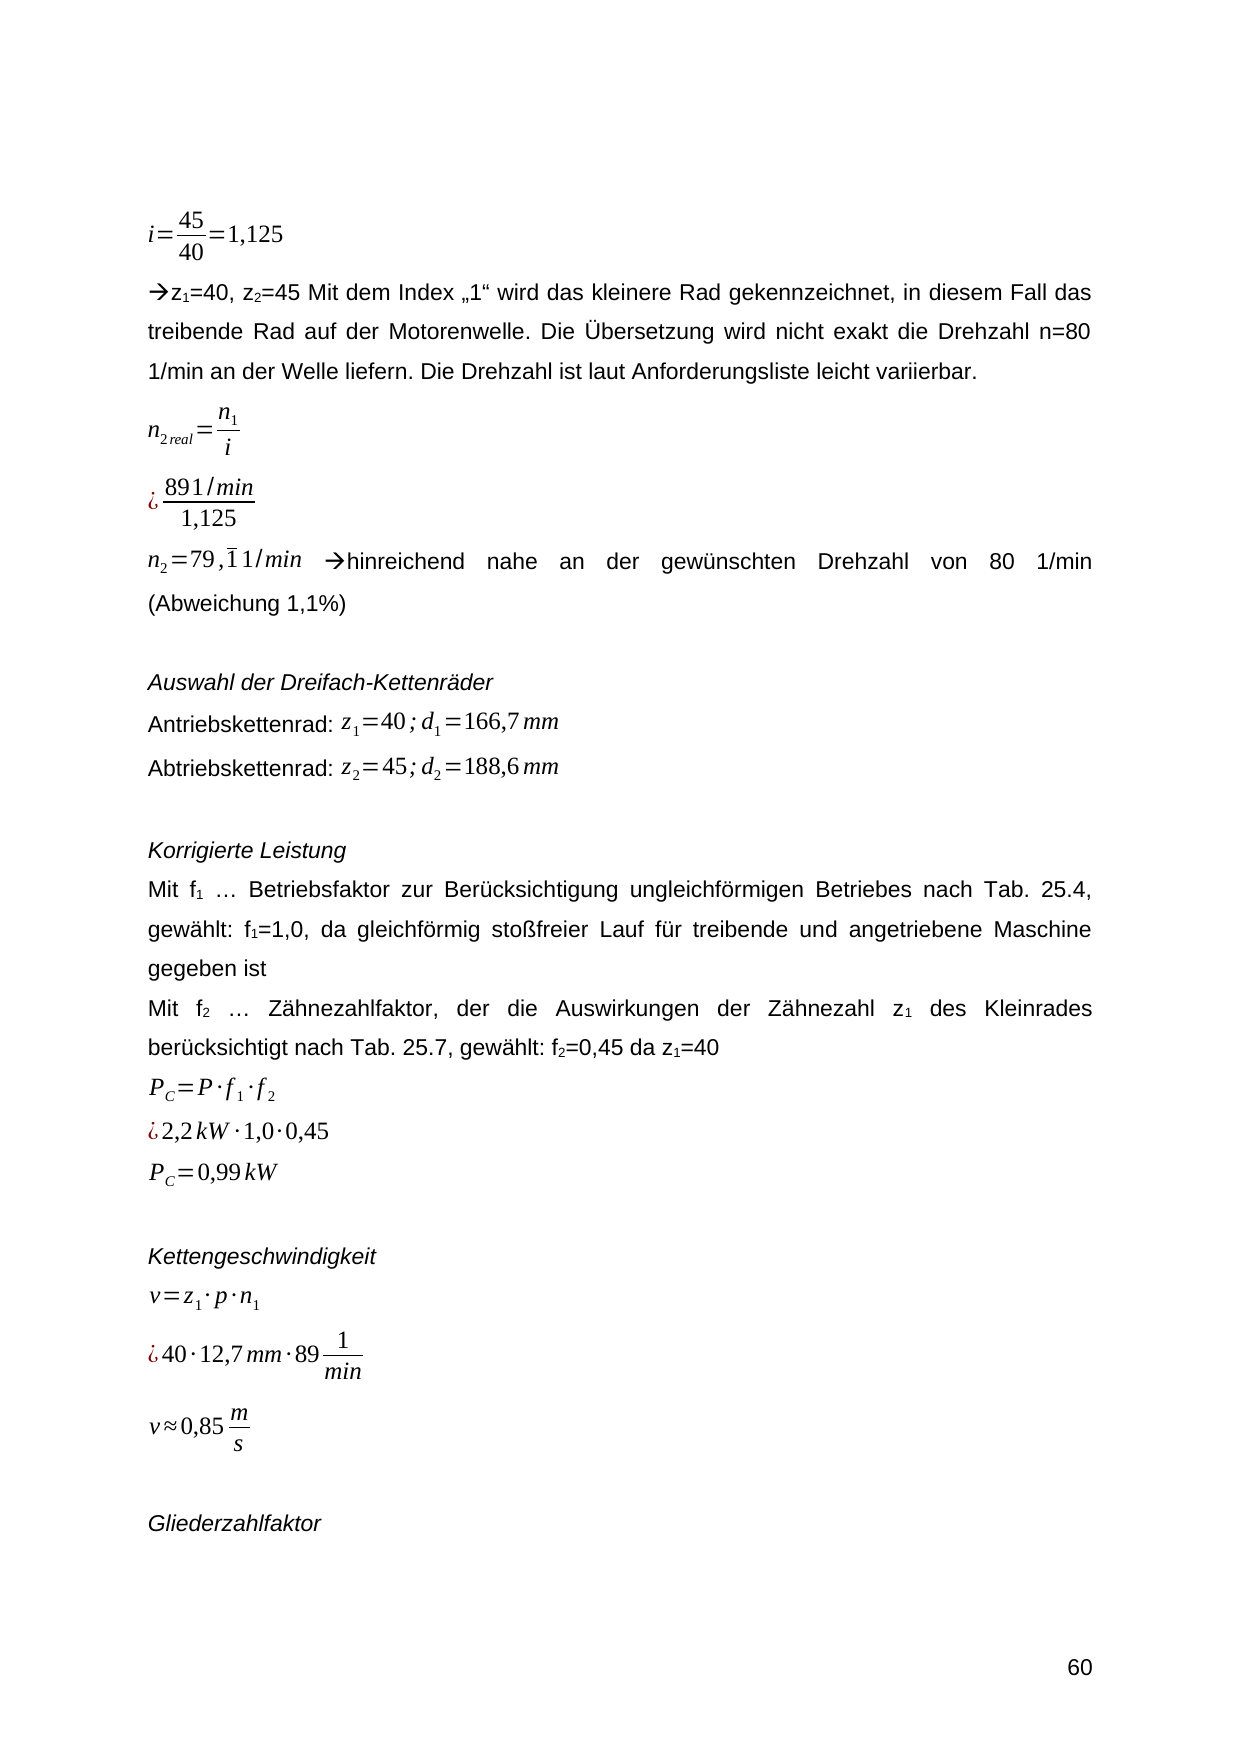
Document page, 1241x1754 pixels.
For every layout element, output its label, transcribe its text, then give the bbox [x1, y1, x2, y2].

text Kettengeschwindigkeit [148, 1243, 1092, 1269]
text Auswahl der Dreifach-Kettenräder [148, 669, 1092, 695]
text Korrigierte Leistung [148, 837, 1092, 863]
text Gliederzahlfaktor [148, 1510, 1092, 1537]
text Abtriebskettenrad: [148, 753, 1092, 784]
text hinreichend nahe an der gewünschten Drehzahl von 80 1/min (Abweichung 1,1%) [148, 545, 1092, 616]
text Mit f1 … Betriebsfaktor zur Berücksichtigung ungleichförmigen Betriebes nach Tab. 25.4, gewählt: f1=1,0, da gleichförmig stoßfreier Lauf für treibende und angetriebene Maschine gegeben ist [148, 876, 1092, 981]
text z1=40, z2=45 Mit dem Index „1“ wird das kleinere Rad gekennzeichnet, in diesem Fall das treibende Rad auf der Motorenwelle. Die Übersetzung wird nicht exakt die Drehzahl n=80 1/min an der Welle liefern. Die Drehzahl ist laut Anforderungsliste leicht variierbar. [148, 279, 1092, 384]
text Mit f2 … Zähnezahlfaktor, der die Auswirkungen der Zähnezahl z1 des Kleinrades berücksichtigt nach Tab. 25.7, gewählt: f2=0,45 da z1=40 [148, 994, 1092, 1060]
text Antriebskettenrad: [148, 708, 1092, 739]
